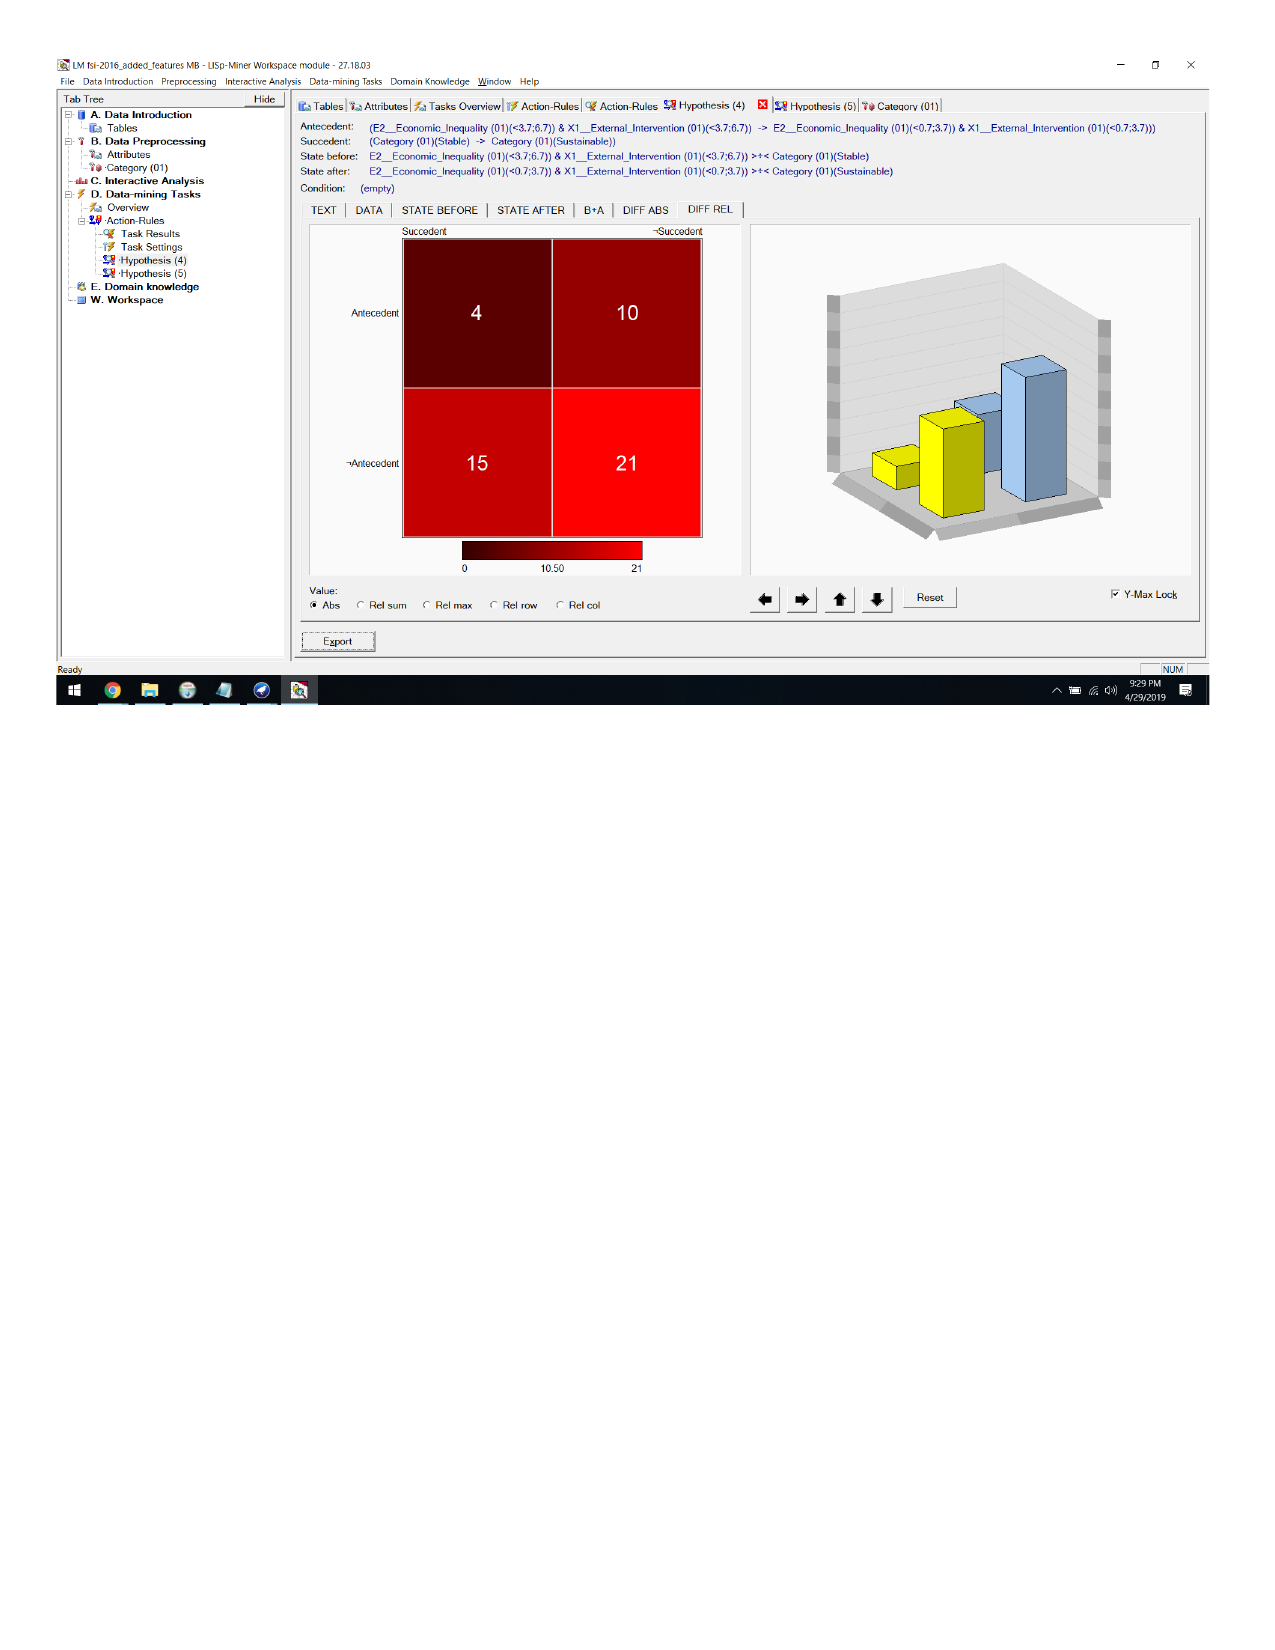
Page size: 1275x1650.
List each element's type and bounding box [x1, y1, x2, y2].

picture [56, 56, 1210, 705]
